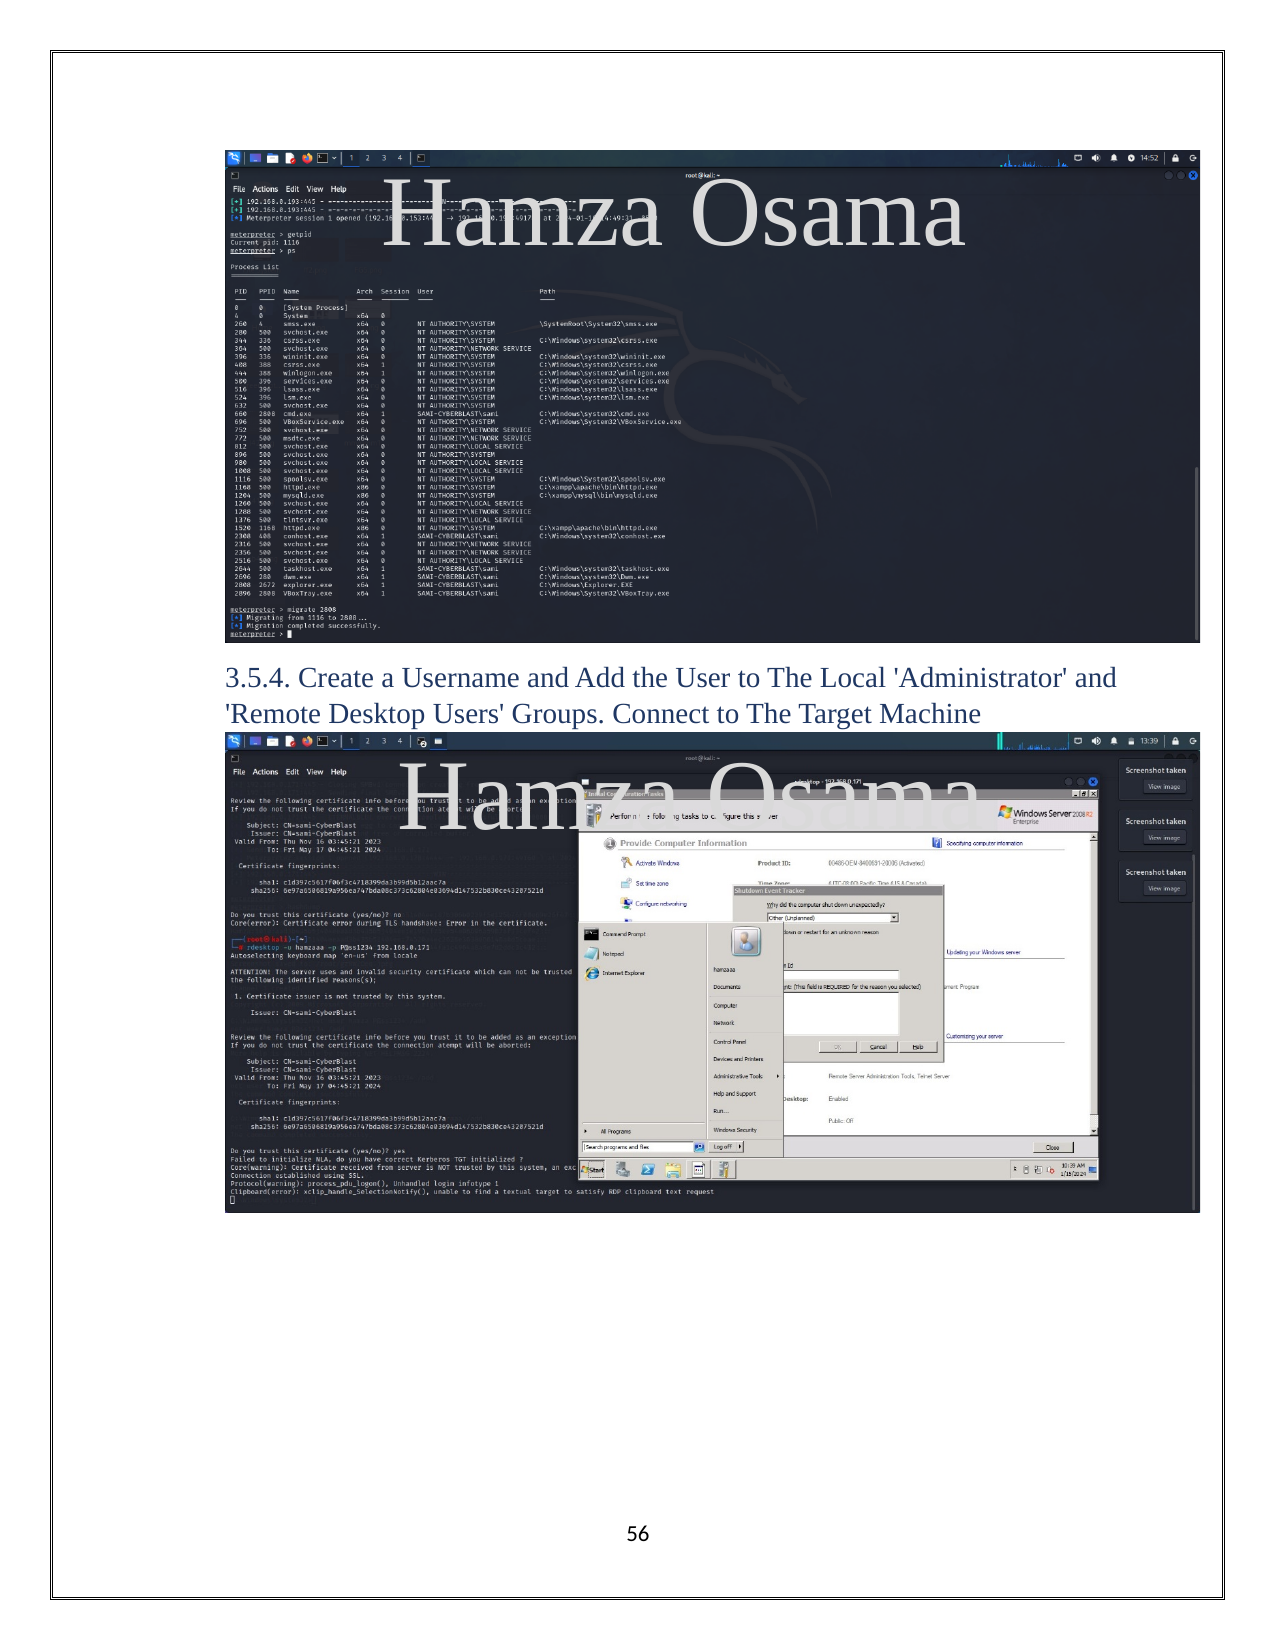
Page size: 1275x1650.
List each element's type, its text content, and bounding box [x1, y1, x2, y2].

picture [225, 150, 1200, 643]
subtitle 3.5.4. Create a Username and Add the User to The Local 'Administrator' and 'Remote Desktop Users' Groups. Connect to The Target Machine [225, 660, 1125, 730]
picture [225, 732, 1200, 1213]
